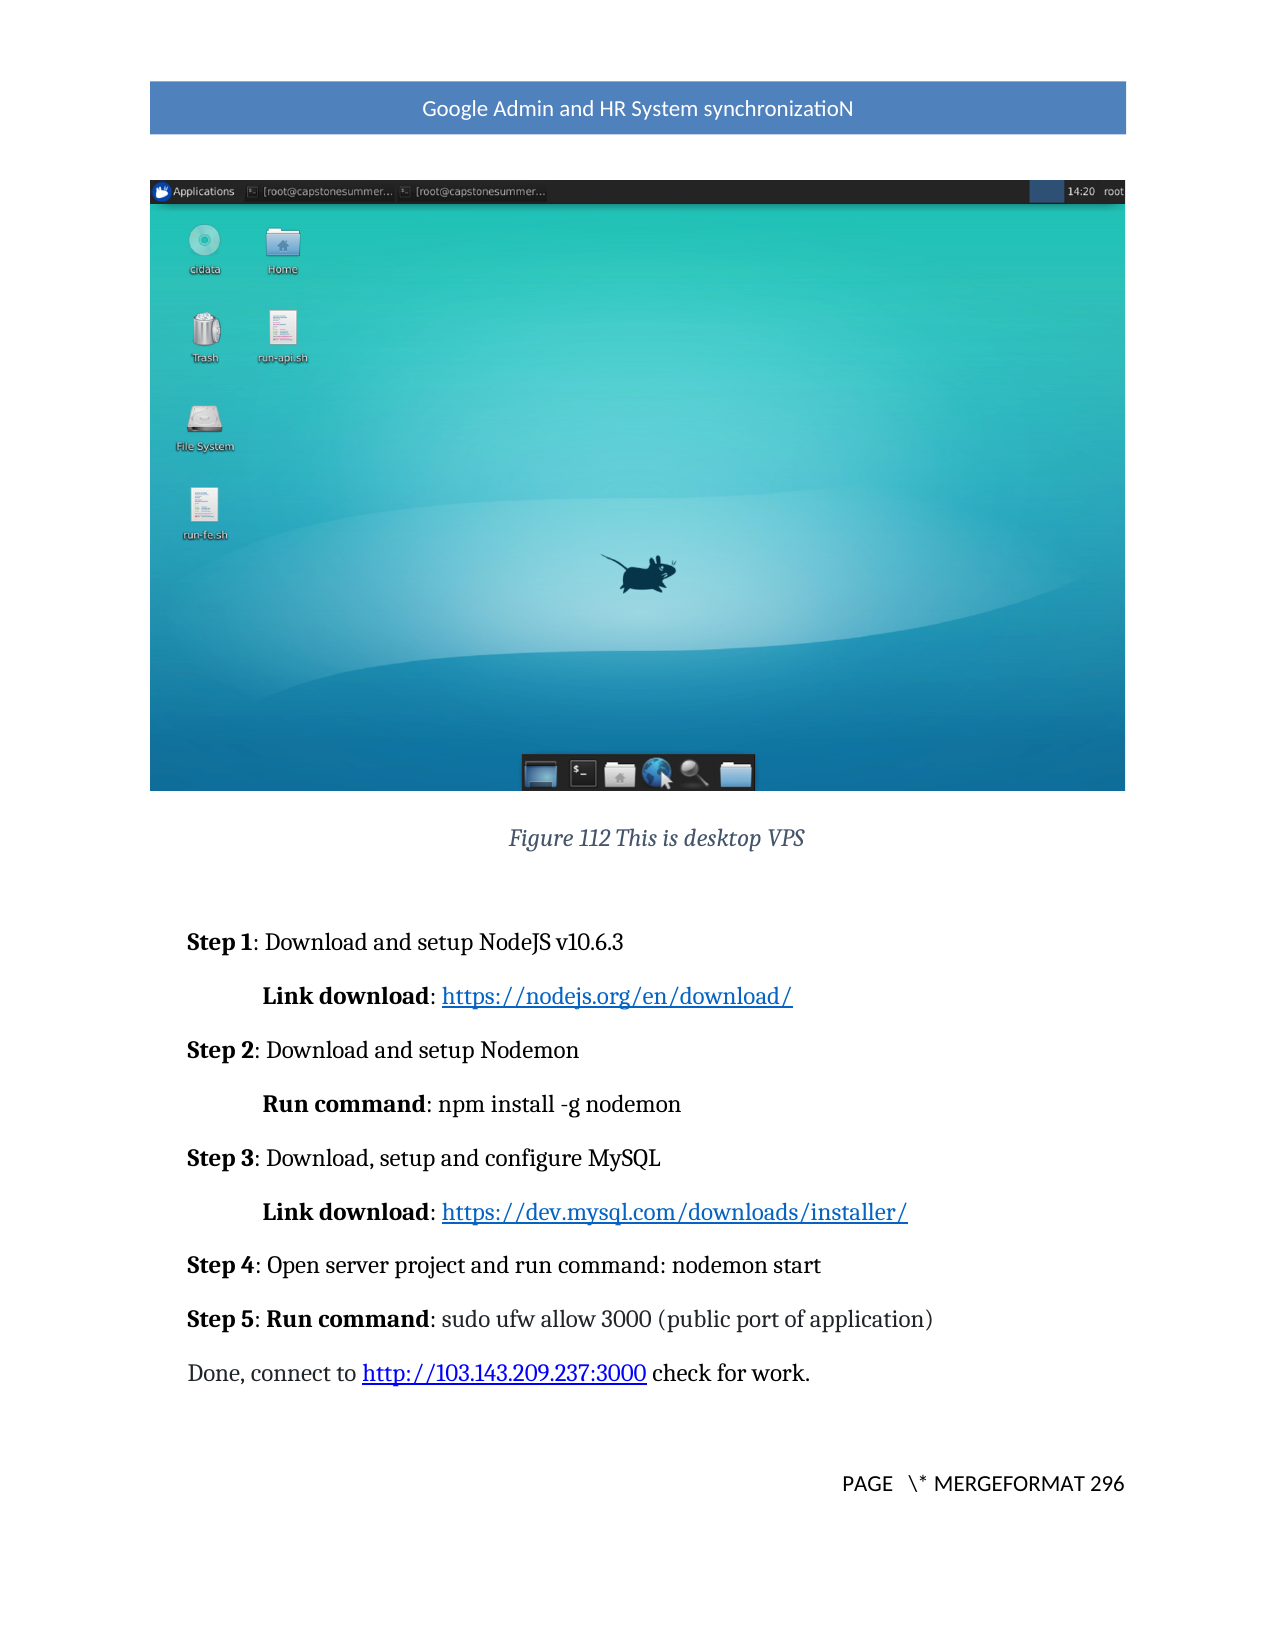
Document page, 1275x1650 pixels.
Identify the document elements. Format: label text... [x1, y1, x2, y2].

text Link download: https://dev.mysql.com/downloads/installer/ [187, 1198, 1125, 1226]
text Link download: https://nodejs.org/en/download/ [187, 982, 1125, 1011]
text Done, connect to http://103.143.209.237:3000 check for work. [187, 1359, 1125, 1388]
picture [150, 180, 1125, 791]
text Step 5: Run command: sudo ufw allow 3000 (public port of application) [187, 1305, 1125, 1334]
text Figure 112 This is desktop VPS [187, 823, 1125, 852]
text Step 1: Download and setup NodeJS v10.6.3 [187, 928, 1125, 957]
text Run command: npm install -g nodemon [187, 1090, 1125, 1119]
text Step 3: Download, setup and configure MySQL [187, 1144, 1125, 1172]
text Step 4: Open server project and run command: nodemon start [187, 1251, 1125, 1280]
text Step 2: Download and setup Nodemon [187, 1036, 1125, 1065]
